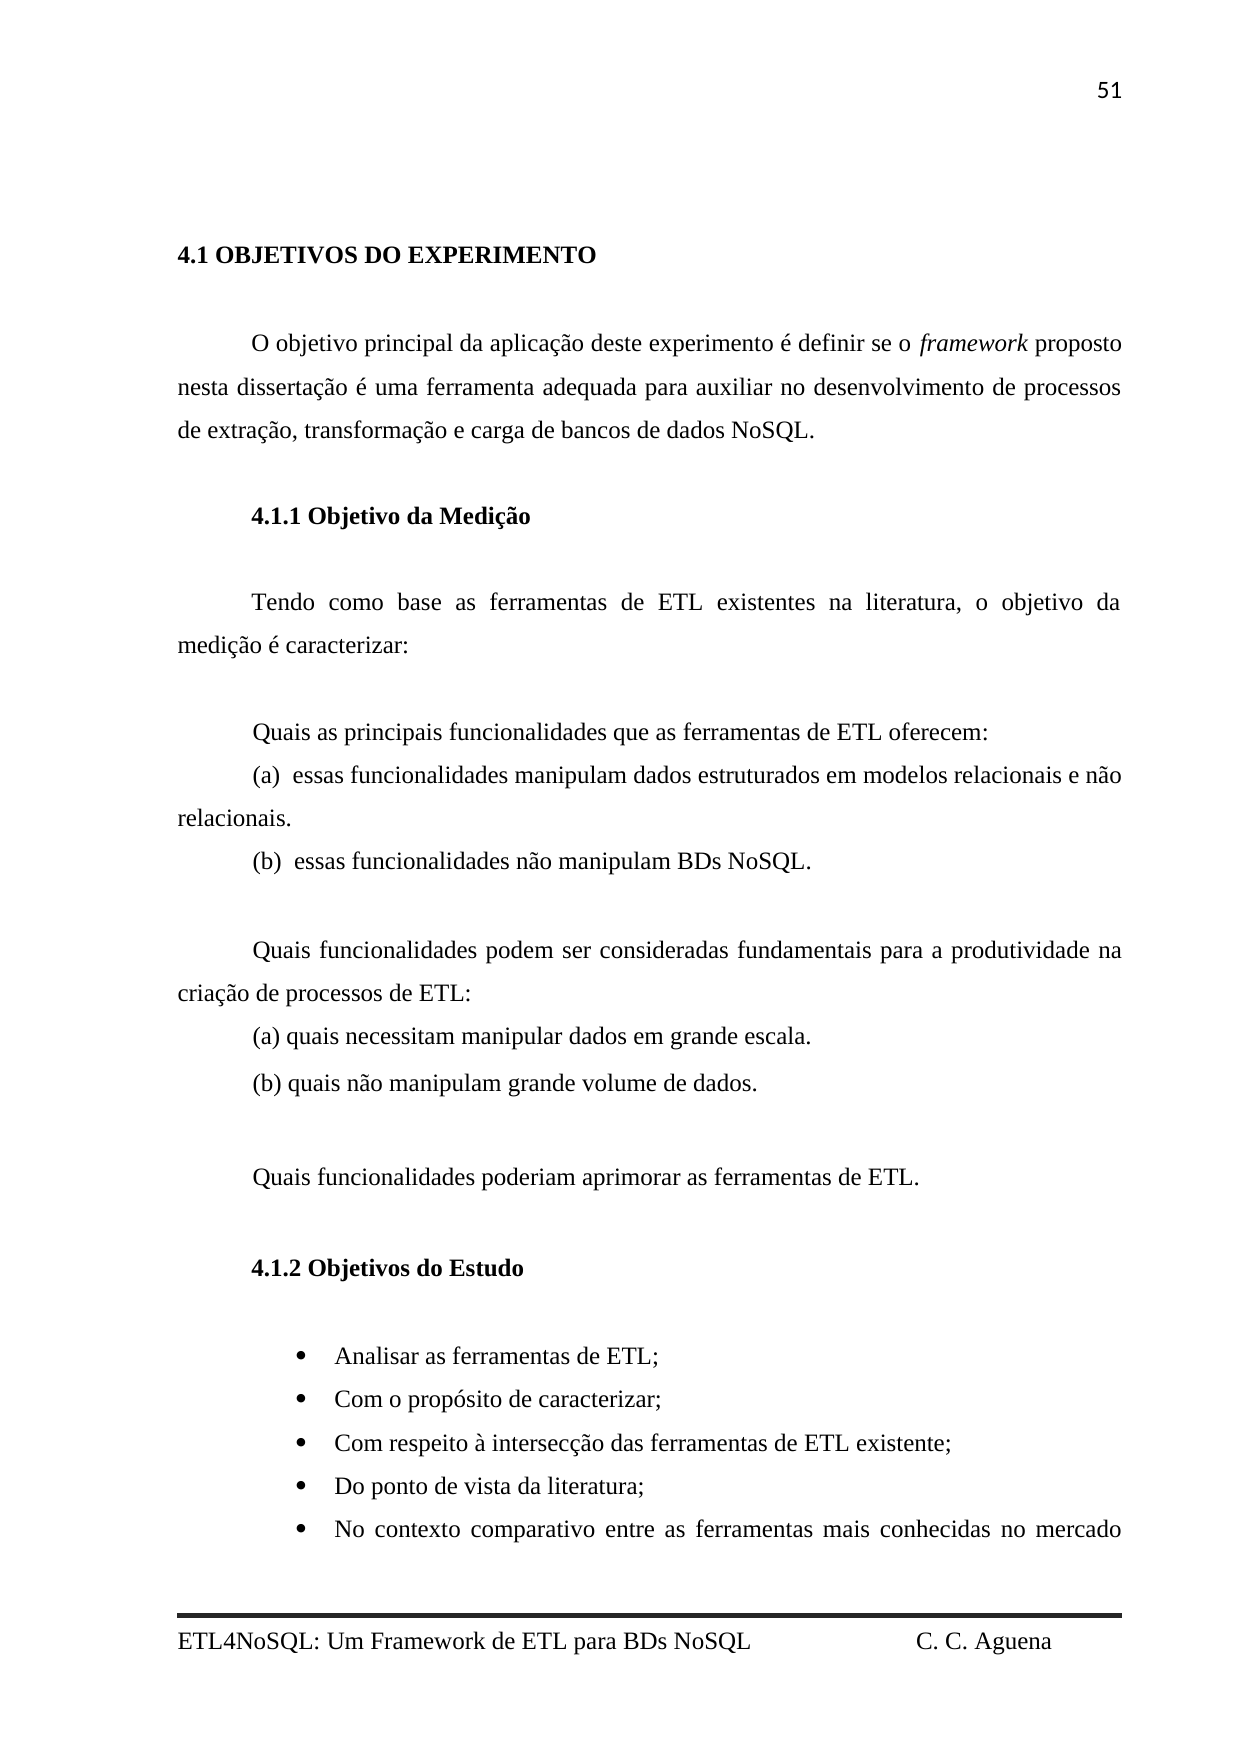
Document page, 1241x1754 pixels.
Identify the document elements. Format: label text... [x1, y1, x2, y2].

text 4.1.2 Objetivos do Estudo [177, 1253, 1122, 1281]
text 4.1 OBJETIVOS DO EXPERIMENTO [177, 240, 1122, 268]
text 4.1.1 Objetivo da Medição [177, 501, 1122, 530]
list Com o propósito de caracterizar; [297, 1384, 1122, 1413]
text Tendo como base as ferramentas de ETL existentes na literatura, o objetivo da medição é caracterizar: [177, 587, 1122, 659]
text (a) essas funcionalidades manipulam dados estruturados em modelos relacionais e não relacionais. [177, 760, 1122, 832]
list Do ponto de vista da literatura; [297, 1471, 1122, 1499]
text Quais as principais funcionalidades que as ferramentas de ETL oferecem: [177, 717, 1122, 745]
text O objetivo principal da aplicação deste experimento é definir se o framework proposto nesta dissertação é uma ferramenta adequada para auxiliar no desenvolvimento de processos de extração, transformação e carga de bancos de dados NoSQL. [177, 328, 1122, 443]
text Quais funcionalidades poderiam aprimorar as ferramentas de ETL. [177, 1158, 1122, 1192]
text (a) quais necessitam manipular dados em grande escala. [177, 1021, 1122, 1050]
list Com respeito à intersecção das ferramentas de ETL existente; [297, 1428, 1122, 1456]
text (b) quais não manipulam grande volume de dados. [177, 1064, 1122, 1098]
list Analisar as ferramentas de ETL; [297, 1341, 1122, 1370]
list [297, 1514, 1122, 1543]
text Quais funcionalidades podem ser consideradas fundamentais para a produtividade na criação de processos de ETL: [177, 935, 1122, 1007]
text (b) essas funcionalidades não manipulam BDs NoSQL. [177, 846, 1122, 875]
